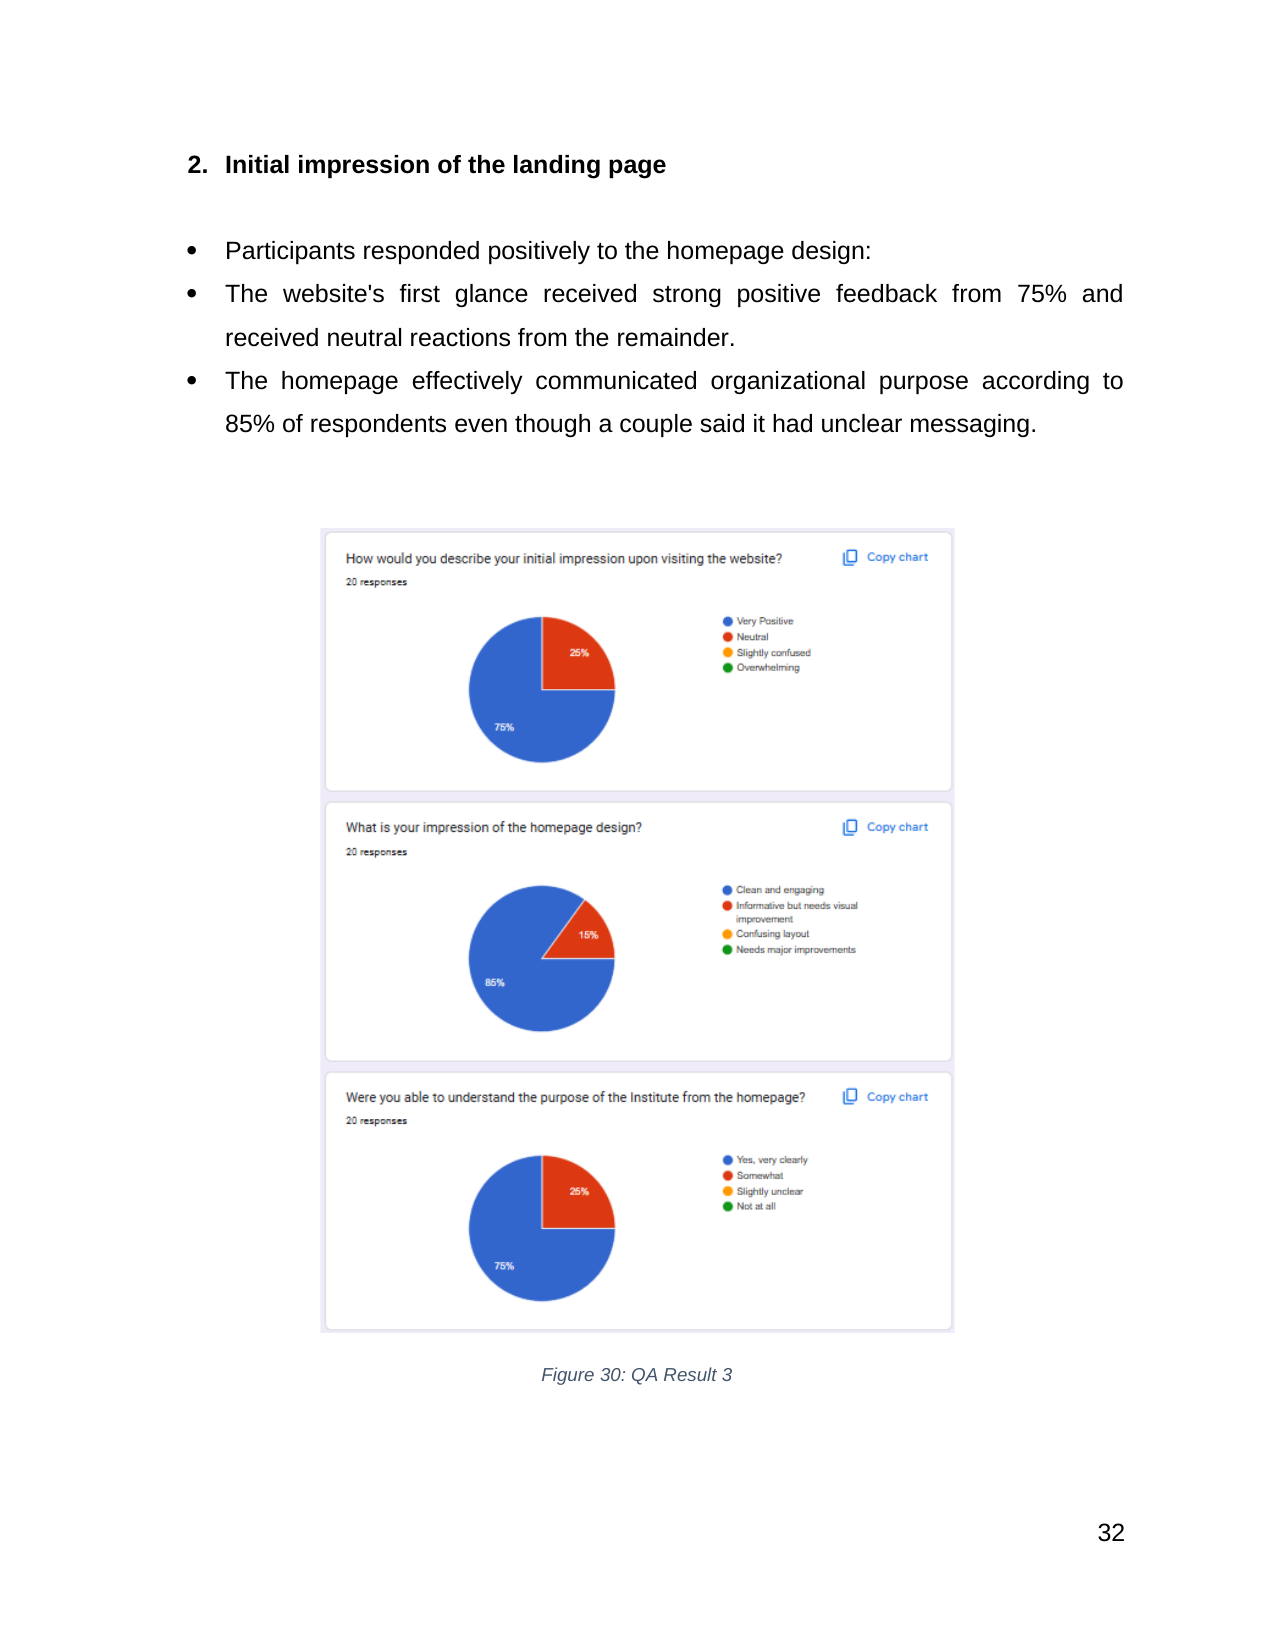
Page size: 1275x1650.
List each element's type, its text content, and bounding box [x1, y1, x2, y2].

list Initial impression of the landing page [187, 150, 1125, 222]
list The homepage effectively communicated organizational purpose according to 85% of respondents even though a couple said it had unclear messaging. [187, 366, 1125, 438]
text Figure 30: QA Result 3 [150, 1364, 1125, 1385]
list Participants responded positively to the homepage design: [187, 236, 1125, 265]
list The website's first glance received strong positive feedback from 75% and received neutral reactions from the remainder. [187, 279, 1125, 351]
picture [320, 528, 955, 1333]
